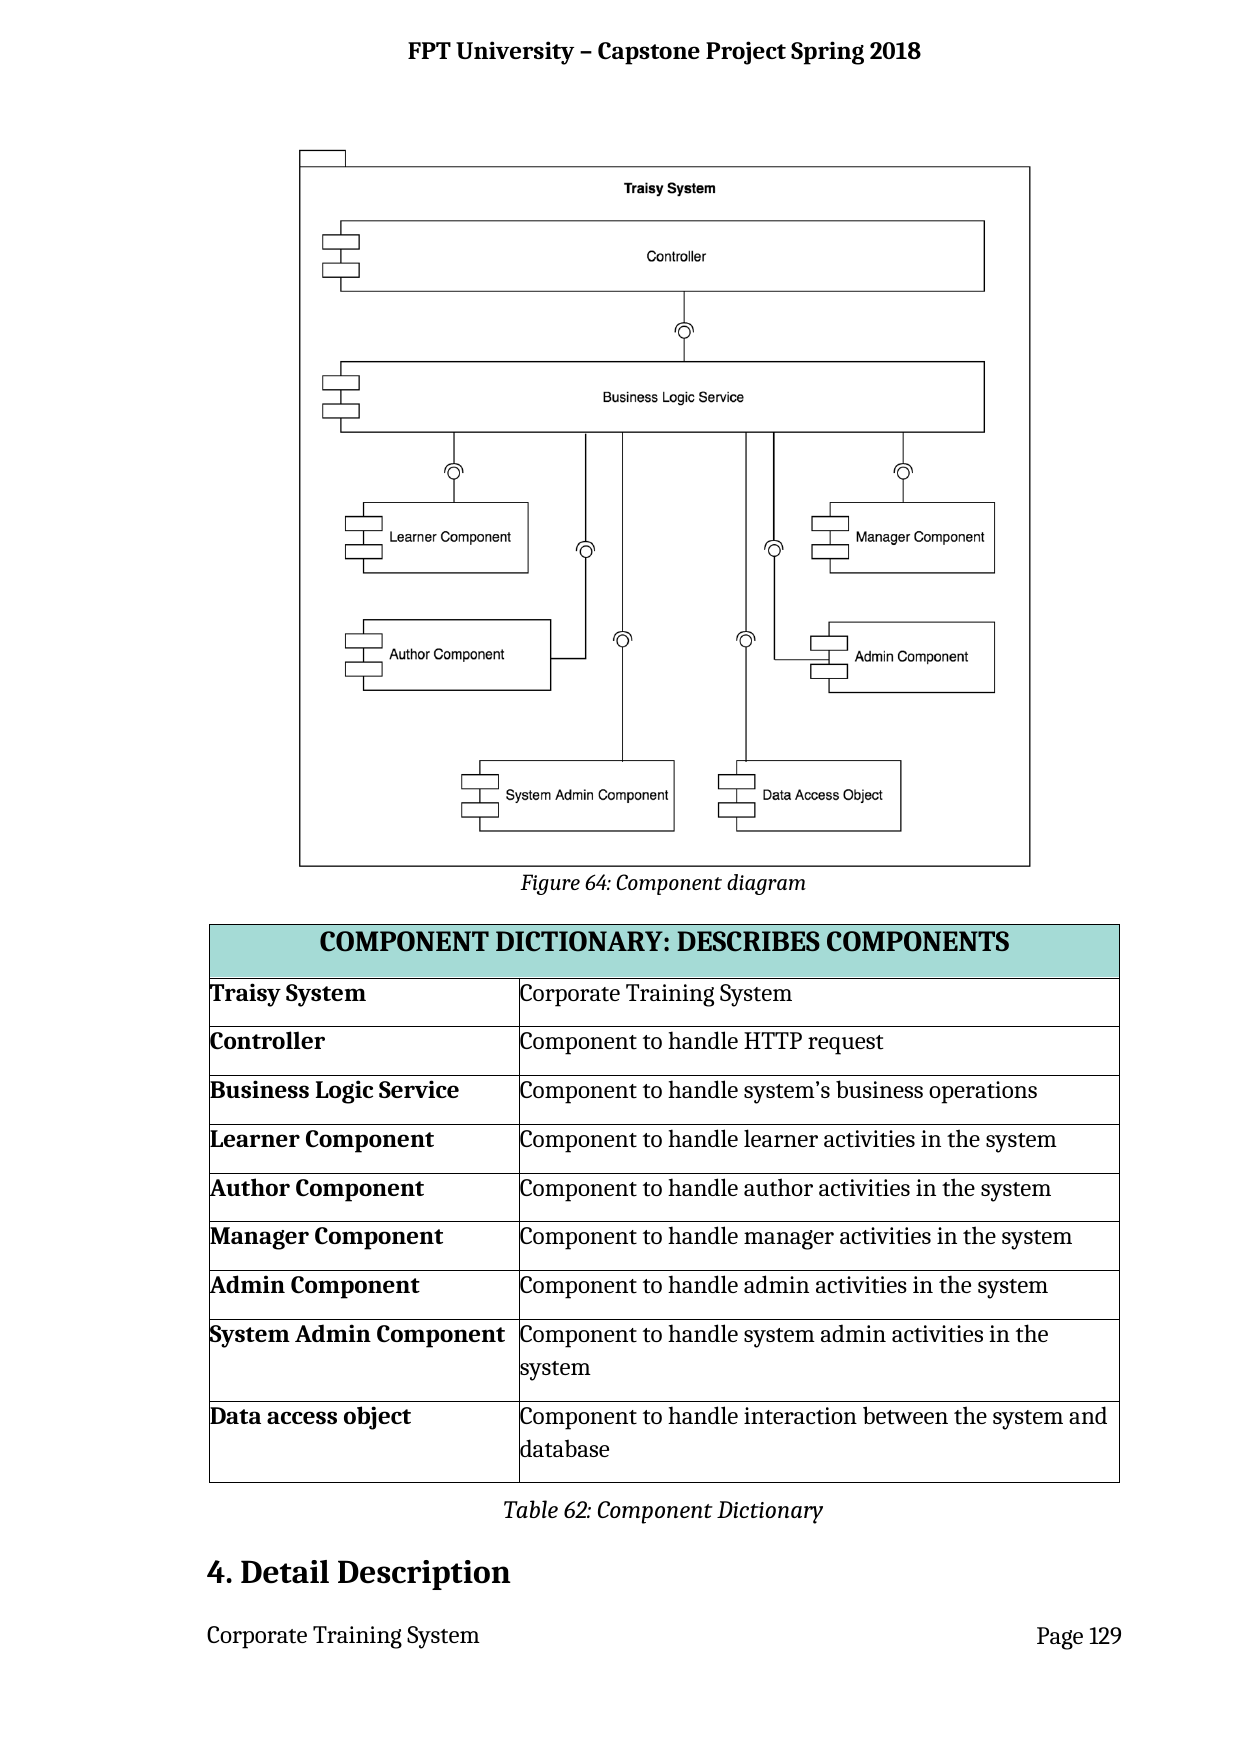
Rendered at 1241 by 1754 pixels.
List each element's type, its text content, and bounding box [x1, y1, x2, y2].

table_cell Traisy System [210, 979, 519, 1026]
table_cell Data access object [210, 1402, 519, 1482]
table_cell Learner Component [210, 1125, 519, 1172]
table_cell Component to handle system admin activities in the system [520, 1320, 1119, 1401]
table_cell Admin Component [210, 1271, 519, 1319]
picture [292, 147, 1037, 870]
table_cell Component to handle system’s business operations [520, 1076, 1119, 1124]
table_cell Component to handle admin activities in the system [520, 1271, 1119, 1319]
table_cell Component to handle manager activities in the system [520, 1222, 1119, 1270]
table_cell System Admin Component [210, 1320, 519, 1401]
table_cell Component to handle learner activities in the system [520, 1125, 1119, 1172]
table_cell Corporate Training System [520, 979, 1119, 1026]
table_cell Component to handle interaction between the system and database [520, 1402, 1119, 1482]
table_cell Component to handle author activities in the system [520, 1174, 1119, 1221]
table_cell Manager Component [210, 1222, 519, 1270]
table_header COMPONENT DICTIONARY: DESCRIBES COMPONENTS [210, 925, 1119, 977]
table_cell Business Logic Service [210, 1076, 519, 1124]
table_cell Author Component [210, 1174, 519, 1221]
text 4. Detail Description [207, 1554, 1122, 1592]
table_cell Controller [210, 1027, 519, 1075]
table_cell Component to handle HTTP request [520, 1027, 1119, 1075]
